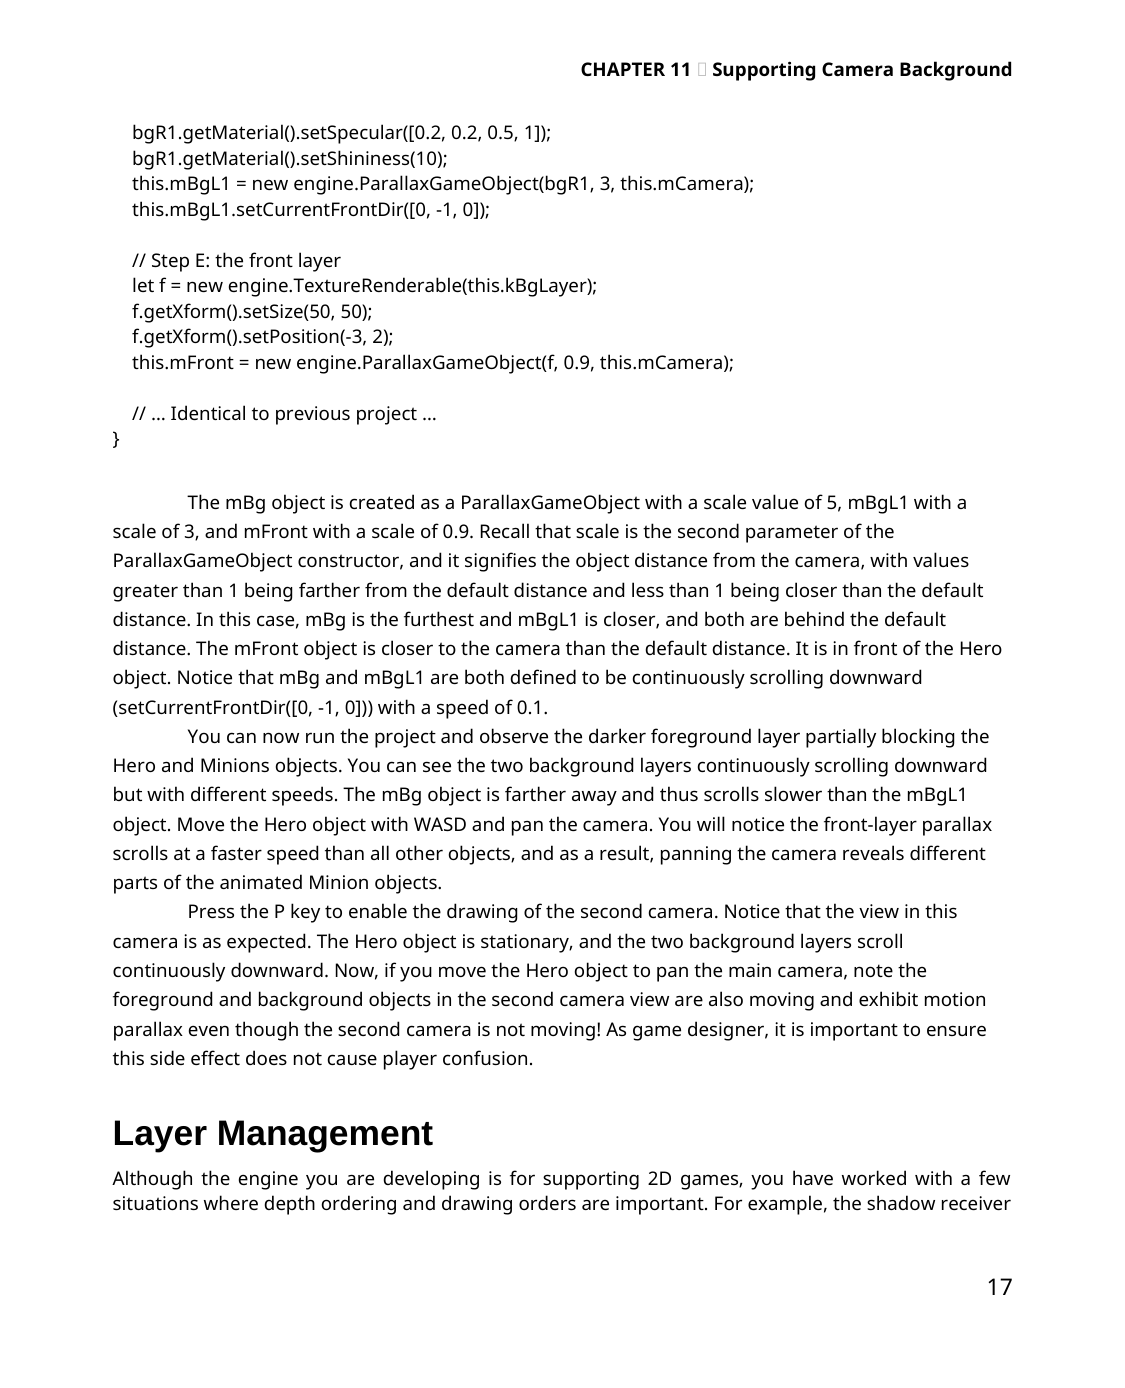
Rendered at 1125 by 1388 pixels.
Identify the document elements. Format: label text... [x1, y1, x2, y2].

text } [112, 426, 1012, 451]
text bgR1.getMaterial().setShininess(10); [112, 145, 1012, 170]
text // Step E: the front layer [112, 247, 1012, 272]
text Press the P key to enable the drawing of the second camera. Notice that the view in this camera is as expected. The Hero object is stationary, and the two background layers scroll continuously downward. Now, if you move the Hero object to pan the main camera, note the foreground and background objects in the second camera view are also moving and exhibit motion parallax even though the second camera is not moving! As game designer, it is important to ensure this side effect does not cause player confusion. [112, 899, 1012, 1071]
text You can now run the project and observe the darker foreground layer partially blocking the Hero and Minions objects. You can see the two background layers continuously scrolling downward but with different speeds. The mBg object is farther away and thus scrolls slower than the mBgL1 object. Move the Hero object with WASD and pan the camera. You will notice the front-layer parallax scrolls at a faster speed than all other objects, and as a result, panning the camera reveals different parts of the animated Minion objects. [112, 723, 1012, 895]
text let f = new engine.TextureRenderable(this.kBgLayer); [112, 272, 1012, 298]
text this.mFront = new engine.ParallaxGameObject(f, 0.9, this.mCamera); [112, 349, 1012, 374]
text this.mBgL1.setCurrentFrontDir([0, -1, 0]); [112, 196, 1012, 221]
text f.getXform().setPosition(-3, 2); [112, 323, 1012, 349]
text The mBg object is created as a ParallaxGameObject with a scale value of 5, mBgL1 with a scale of 3, and mFront with a scale of 0.9. Recall that scale is the second parameter of the ParallaxGameObject constructor, and it signifies the object distance from the camera, with values greater than 1 being farther from the default distance and less than 1 being closer than the default distance. In this case, mBg is the furthest and mBgL1 is closer, and both are behind the default distance. The mFront object is closer to the camera than the default distance. It is in front of the Hero object. Notice that mBg and mBgL1 are both defined to be continuously scrolling downward (setCurrentFrontDir([0, -1, 0])) with a speed of 0.1. [112, 489, 1012, 719]
text // … Identical to previous project … [112, 400, 1012, 426]
text f.getXform().setSize(50, 50); [112, 298, 1012, 323]
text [112, 1165, 1012, 1216]
text this.mBgL1 = new engine.ParallaxGameObject(bgR1, 3, this.mCamera); [112, 170, 1012, 196]
subtitle Layer Management [112, 1112, 1012, 1153]
text bgR1.getMaterial().setSpecular([0.2, 0.2, 0.5, 1]); [112, 119, 1012, 145]
